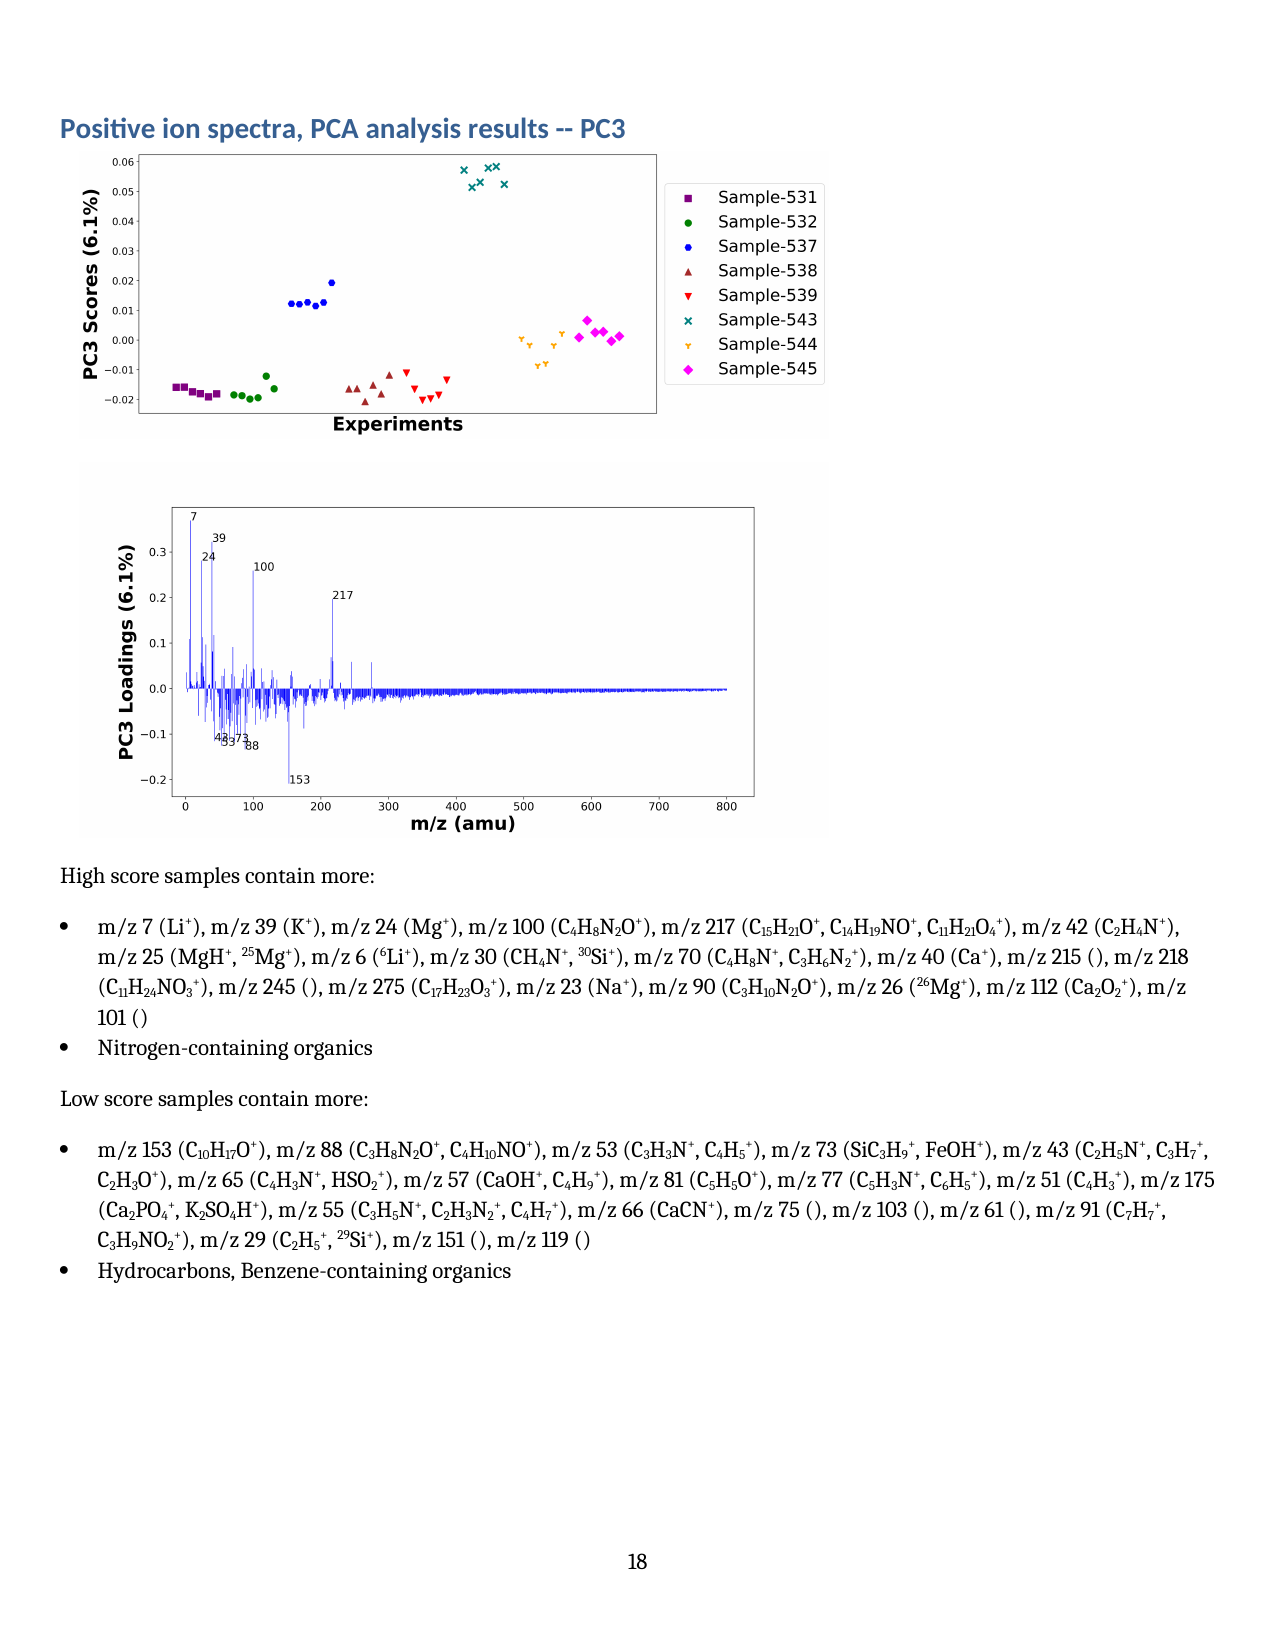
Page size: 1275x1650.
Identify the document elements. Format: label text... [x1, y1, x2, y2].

text Low score samples contain more: [60, 1086, 1215, 1112]
picture [78, 151, 829, 439]
subtitle Positive ion spectra, PCA analysis results -- PC3 [60, 110, 1215, 146]
picture [78, 462, 829, 838]
list m/z 153 (C10H17O+), m/z 88 (C3H8N2O+, C4H10NO+), m/z 53 (C3H3N+, C4H5+), m/z 73 (SiC3H9+, FeOH+), m/z 43 (C2H5N+, C3H7+, C2H3O+), m/z 65 (C4H3N+, HSO2+), m/z 57 (CaOH+, C4H9+), m/z 81 (C5H5O+), m/z 77 (C5H3N+, C6H5+), m/z 51 (C4H3+), m/z 175 (Ca2PO4+, K2SO4H+), m/z 55 (C3H5N+, C2H3N2+, C4H7+), m/z 66 (CaCN+), m/z 75 (), m/z 103 (), m/z 61 (), m/z 91 (C7H7+, C3H9NO2+), m/z 29 (C2H5+, 29Si+), m/z 151 (), m/z 119 () [60, 1137, 1215, 1253]
list m/z 7 (Li+), m/z 39 (K+), m/z 24 (Mg+), m/z 100 (C4H8N2O+), m/z 217 (C15H21O+, C14H19NO+, C11H21O4+), m/z 42 (C2H4N+), m/z 25 (MgH+, 25Mg+), m/z 6 (6Li+), m/z 30 (CH4N+, 30Si+), m/z 70 (C4H8N+, C3H6N2+), m/z 40 (Ca+), m/z 215 (), m/z 218 (C11H24NO3+), m/z 245 (), m/z 275 (C17H23O3+), m/z 23 (Na+), m/z 90 (C3H10N2O+), m/z 26 (26Mg+), m/z 112 (Ca2O2+), m/z 101 () [60, 914, 1215, 1031]
text High score samples contain more: [60, 863, 1215, 889]
list Nitrogen-containing organics [60, 1034, 1215, 1061]
list Hydrocarbons, Benzene-containing organics [60, 1257, 1215, 1284]
